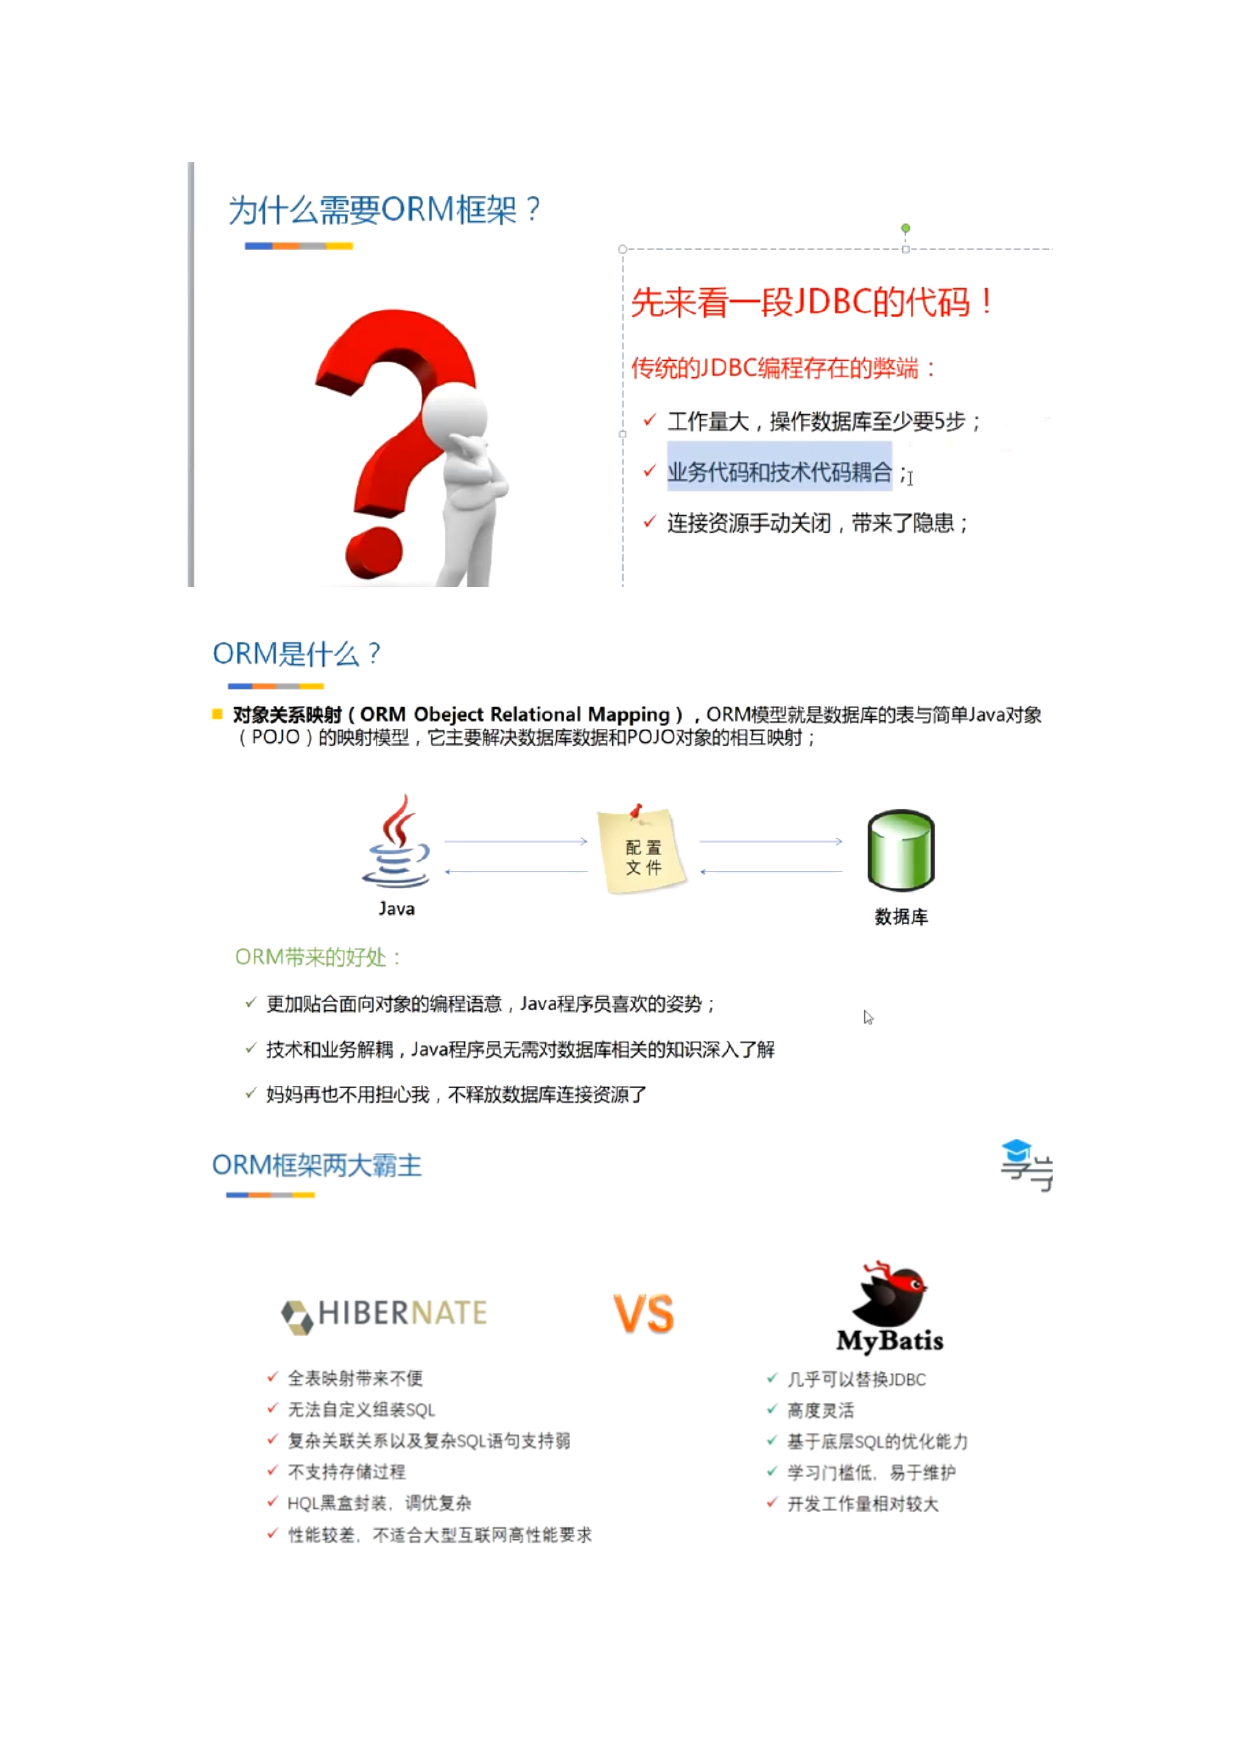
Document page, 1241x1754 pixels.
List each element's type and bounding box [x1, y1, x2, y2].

picture [187, 617, 1053, 1121]
picture [187, 162, 1053, 587]
picture [187, 1137, 1053, 1559]
